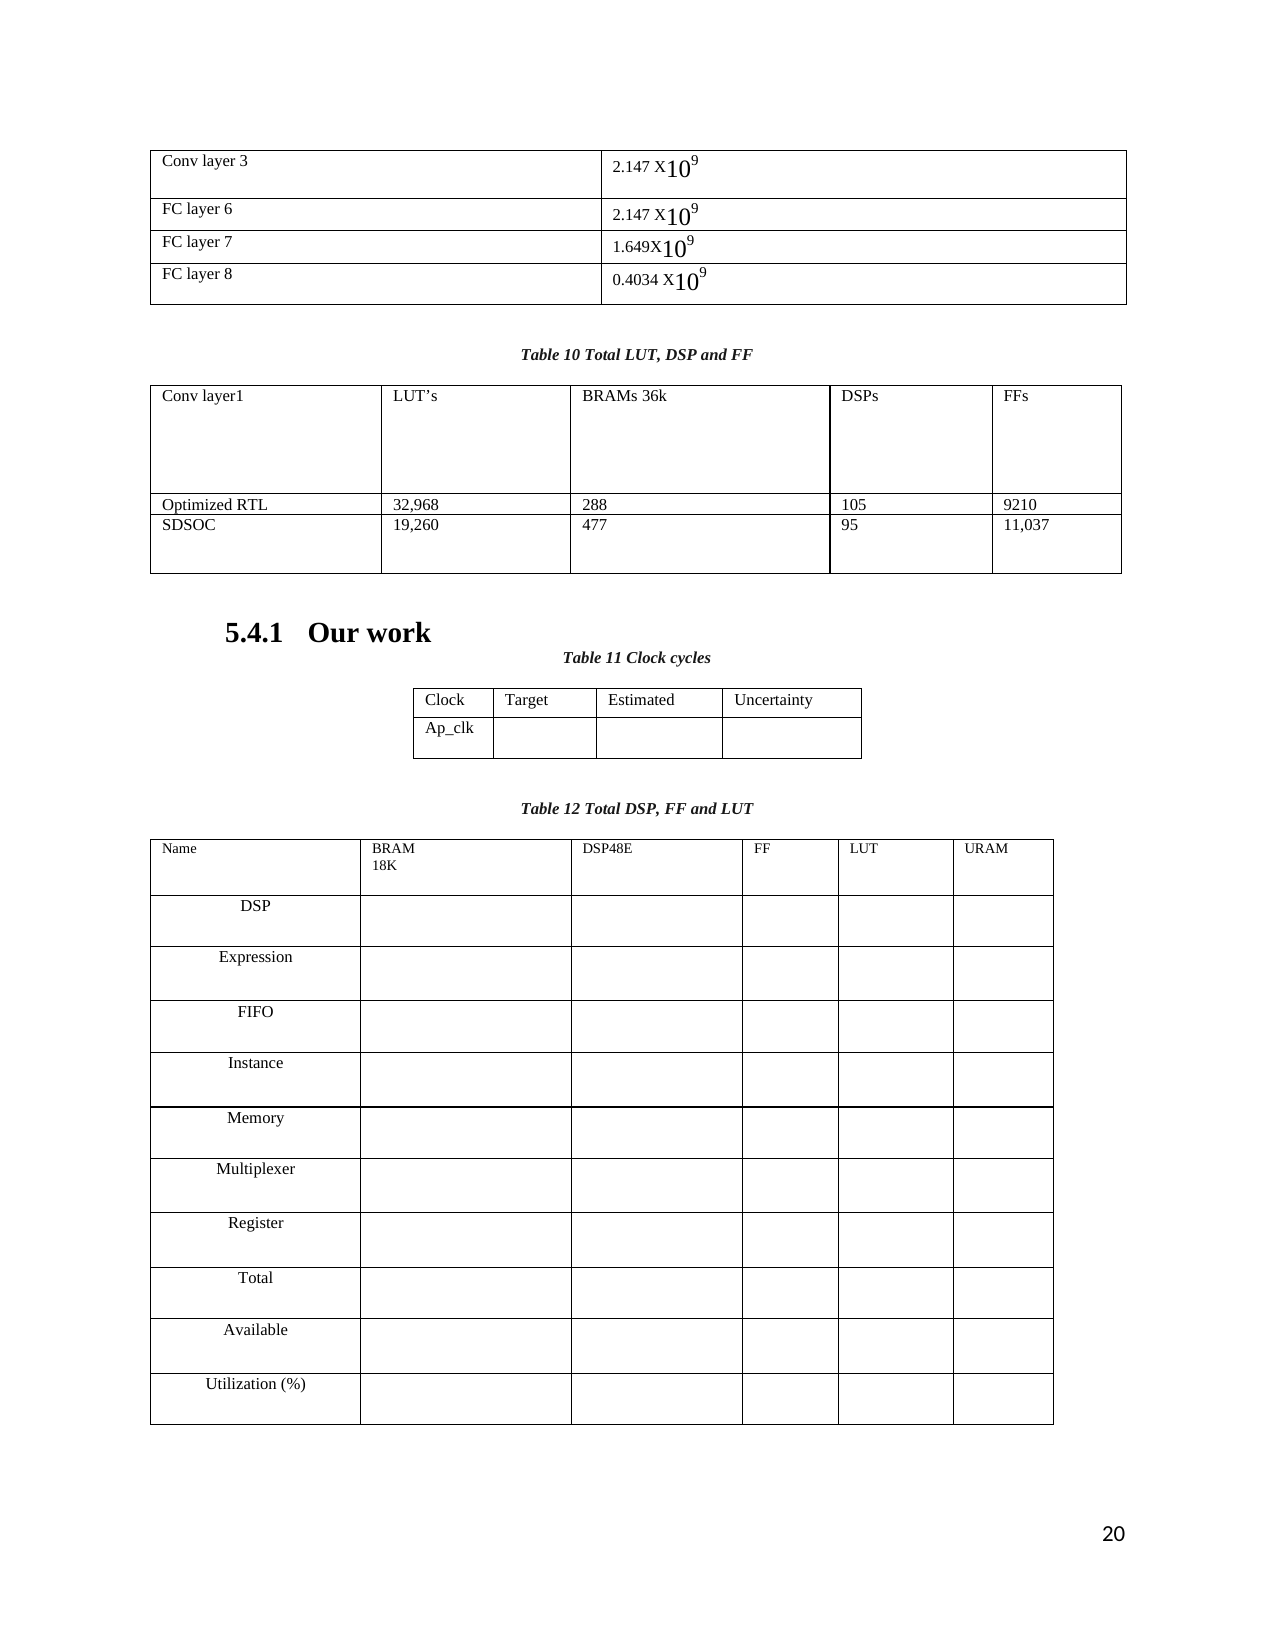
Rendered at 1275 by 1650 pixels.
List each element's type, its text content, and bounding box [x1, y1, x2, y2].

table_header BRAMs 36k [571, 386, 829, 493]
table_cell [361, 1001, 571, 1052]
table_cell [954, 1108, 1053, 1157]
table_cell [839, 896, 953, 946]
text Table 12 Total DSP, FF and LUT [150, 799, 1125, 818]
table_header Target [494, 689, 596, 717]
table_cell [743, 1374, 838, 1424]
table_cell Register [151, 1213, 360, 1267]
table_cell [743, 1108, 838, 1157]
table_cell [361, 1319, 571, 1373]
table_cell Expression [151, 947, 360, 1000]
table_cell 11,037 [993, 515, 1121, 573]
table_cell [572, 896, 742, 946]
table_cell [839, 947, 953, 1000]
table_cell Available [151, 1319, 360, 1373]
text Table 10 Total LUT, DSP and FF [150, 345, 1125, 364]
table_header FF [743, 840, 838, 894]
table_cell [839, 1001, 953, 1052]
table_header LUT [839, 840, 953, 894]
table_cell FC layer 8 [151, 264, 601, 303]
table_cell [723, 718, 861, 758]
table_cell [597, 718, 722, 758]
table_cell 9210 [993, 494, 1121, 513]
table_cell 477 [571, 515, 829, 573]
table_cell FC layer 6 [151, 199, 601, 230]
table_cell [954, 1159, 1053, 1212]
table_cell [361, 1374, 571, 1424]
table_cell [572, 1053, 742, 1106]
table_header DSPs [831, 386, 992, 493]
table_cell [839, 1213, 953, 1267]
table_header Name [151, 840, 360, 894]
table_cell [572, 1213, 742, 1267]
table_header FFs [993, 386, 1121, 493]
table_cell [361, 896, 571, 946]
table_cell Multiplexer [151, 1159, 360, 1212]
table_cell Utilization (%) [151, 1374, 360, 1424]
table_cell [954, 1268, 1053, 1318]
table_cell [954, 1319, 1053, 1373]
table_header BRAM 18K [361, 840, 571, 894]
table_cell Instance [151, 1053, 360, 1106]
table_cell [839, 1319, 953, 1373]
table_cell [494, 718, 596, 758]
table_cell SDSOC [151, 515, 381, 573]
table_cell [743, 1319, 838, 1373]
table_cell [361, 1108, 571, 1157]
table_cell [572, 1001, 742, 1052]
table_cell [839, 1268, 953, 1318]
table_cell 2.147 X [602, 151, 1126, 198]
table_cell FC layer 7 [151, 231, 601, 262]
table_cell [954, 1001, 1053, 1052]
table_cell Ap_clk [414, 718, 493, 758]
table_cell [954, 947, 1053, 1000]
table_cell [572, 1319, 742, 1373]
table_header Estimated [597, 689, 722, 717]
table_cell 95 [831, 515, 992, 573]
table_cell FIFO [151, 1001, 360, 1052]
table_cell DSP [151, 896, 360, 946]
table_cell [361, 947, 571, 1000]
table_cell [743, 1159, 838, 1212]
table_cell [743, 1268, 838, 1318]
table_cell [954, 1374, 1053, 1424]
table_cell [572, 1159, 742, 1212]
table_header URAM [954, 840, 1053, 894]
table_cell [572, 1108, 742, 1157]
table_cell [361, 1213, 571, 1267]
subtitle Our work [225, 615, 1125, 648]
table_cell [743, 1213, 838, 1267]
table_cell [839, 1374, 953, 1424]
table_cell [572, 1374, 742, 1424]
text Table 11 Clock cycles [150, 648, 1125, 667]
table_header LUT’s [382, 386, 570, 493]
table_cell [361, 1053, 571, 1106]
table_cell 0.4034 X [602, 264, 1126, 303]
table_cell [839, 1053, 953, 1106]
table_cell 288 [571, 494, 829, 513]
table_cell Conv layer 3 [151, 151, 601, 198]
table_header Conv layer1 [151, 386, 381, 493]
table_header Clock [414, 689, 493, 717]
table_header Uncertainty [723, 689, 861, 717]
table_cell [743, 947, 838, 1000]
table_cell 2.147 X [602, 199, 1126, 230]
table_cell [954, 1213, 1053, 1267]
table_cell [361, 1159, 571, 1212]
table_cell [743, 896, 838, 946]
table_cell 105 [831, 494, 992, 513]
table_header DSP48E [572, 840, 742, 894]
table_cell [572, 1268, 742, 1318]
table_cell [954, 896, 1053, 946]
table_cell [361, 1268, 571, 1318]
table_cell [954, 1053, 1053, 1106]
table_cell [839, 1108, 953, 1157]
table_cell [743, 1053, 838, 1106]
table_cell [572, 947, 742, 1000]
table_cell 1.649X [602, 231, 1126, 262]
table_cell Optimized RTL [151, 494, 381, 513]
table_cell Memory [151, 1108, 360, 1157]
table_cell Total [151, 1268, 360, 1318]
table_cell 19,260 [382, 515, 570, 573]
table_cell 32,968 [382, 494, 570, 513]
table_cell [743, 1001, 838, 1052]
table_cell [839, 1159, 953, 1212]
